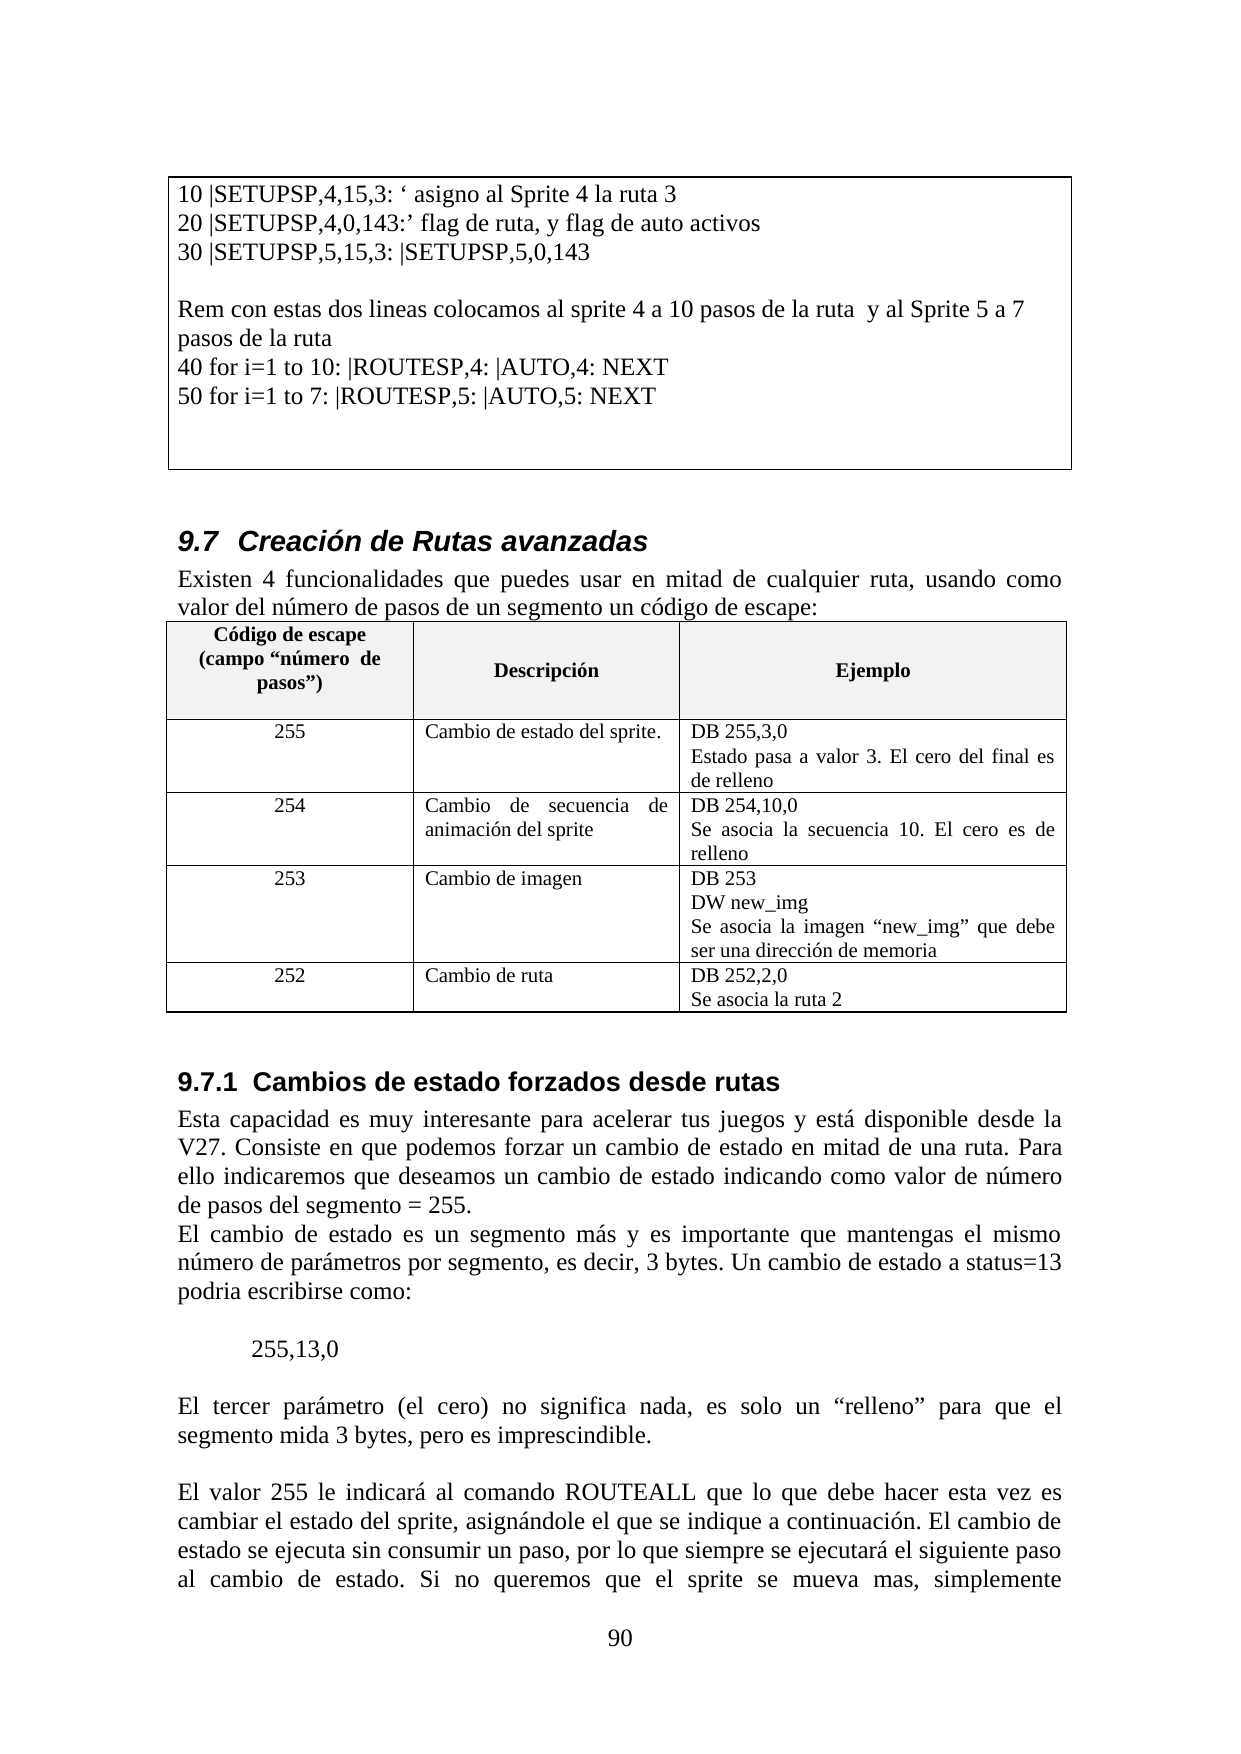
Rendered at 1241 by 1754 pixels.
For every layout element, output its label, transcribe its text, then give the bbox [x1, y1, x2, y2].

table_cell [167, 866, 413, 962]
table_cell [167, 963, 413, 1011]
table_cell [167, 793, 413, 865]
text 30 |SETUPSP,5,15,3: |SETUPSP,5,0,143 [177, 237, 1063, 266]
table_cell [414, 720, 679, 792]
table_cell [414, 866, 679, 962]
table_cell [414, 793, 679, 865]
text El cambio de estado es un segmento más y es importante que mantengas el mismo número de parámetros por segmento, es decir, 3 bytes. Un cambio de estado a status=13 podria escribirse como: [177, 1219, 1063, 1305]
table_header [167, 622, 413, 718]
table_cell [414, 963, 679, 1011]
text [177, 1477, 1063, 1592]
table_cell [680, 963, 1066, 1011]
subtitle Cambios de estado forzados desde rutas [177, 1066, 1063, 1097]
text Existen 4 funcionalidades que puedes usar en mitad de cualquier ruta, usando como valor del número de pasos de un segmento un código de escape: [177, 564, 1063, 621]
text 255,13,0 [177, 1334, 1063, 1362]
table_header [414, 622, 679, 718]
text El tercer parámetro (el cero) no significa nada, es solo un “relleno” para que el segmento mida 3 bytes, pero es imprescindible. [177, 1391, 1063, 1449]
text Esta capacidad es muy interesante para acelerar tus juegos y está disponible desde la V27. Consiste en que podemos forzar un cambio de estado en mitad de una ruta. Para ello indicaremos que deseamos un cambio de estado indicando como valor de número de pasos del segmento = 255. [177, 1104, 1063, 1219]
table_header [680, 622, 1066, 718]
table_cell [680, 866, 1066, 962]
text 40 for i=1 to 10: |ROUTESP,4: |AUTO,4: NEXT [177, 352, 1063, 381]
text 10 |SETUPSP,4,15,3: ‘ asigno al Sprite 4 la ruta 3 [169, 178, 1071, 208]
text 20 |SETUPSP,4,0,143:’ flag de ruta, y flag de auto activos [177, 208, 1063, 237]
subtitle Creación de Rutas avanzadas [177, 524, 1063, 557]
text Rem con estas dos lineas colocamos al sprite 4 a 10 pasos de la ruta y al Sprite 5 a 7 pasos de la ruta [177, 294, 1063, 352]
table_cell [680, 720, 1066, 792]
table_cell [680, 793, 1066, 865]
text 50 for i=1 to 7: |ROUTESP,5: |AUTO,5: NEXT [177, 381, 1063, 409]
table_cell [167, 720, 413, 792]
